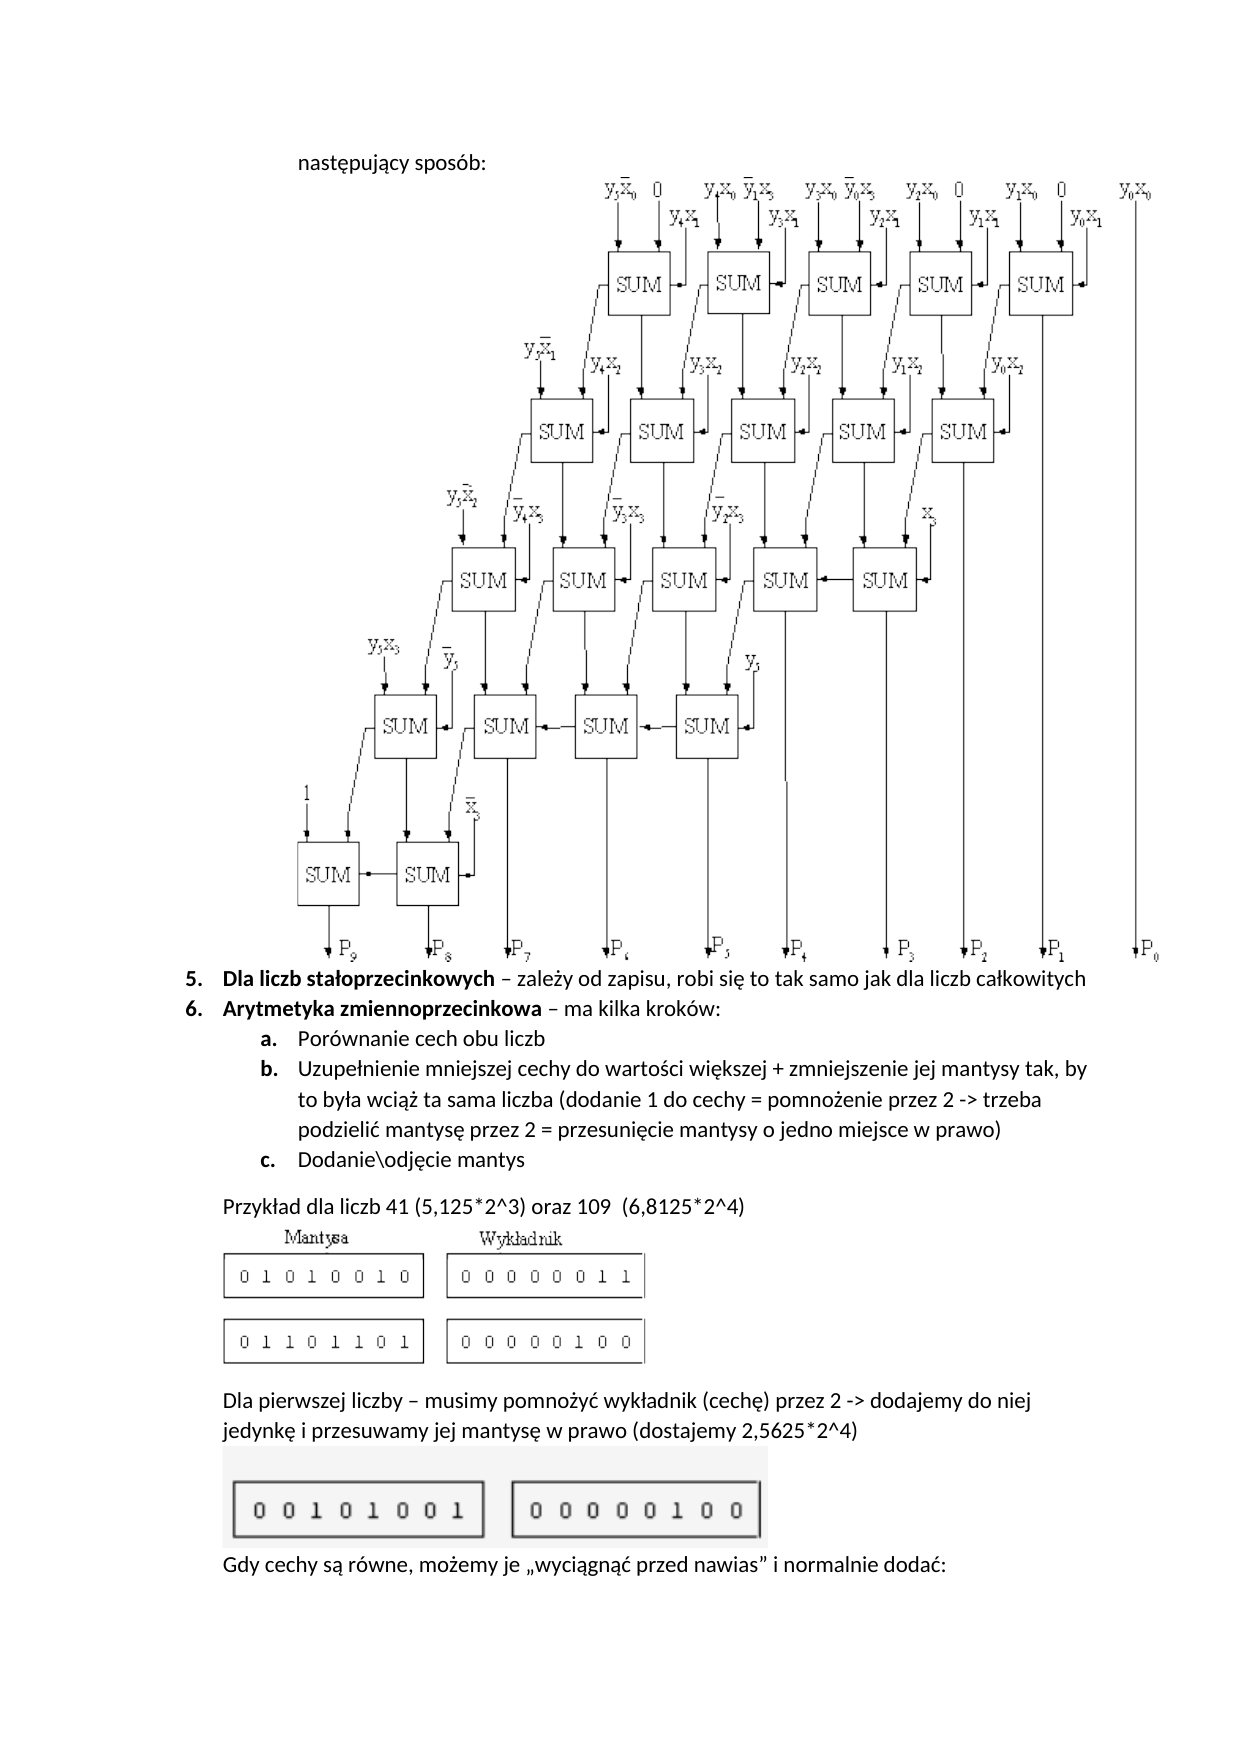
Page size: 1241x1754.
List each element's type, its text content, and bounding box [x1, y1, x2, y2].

picture [222, 1222, 646, 1367]
list Arytmetyka zmiennoprzecinkowa – ma kilka kroków: [185, 994, 1093, 1022]
list Dla liczb stałoprzecinkowych – zależy od zapisu, robi się to tak samo jak dla liczb całkowitych [185, 964, 1093, 992]
picture [297, 177, 1159, 962]
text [223, 1386, 1093, 1578]
picture [222, 1446, 768, 1548]
list Uzupełnienie mniejszej cechy do wartości większej + zmniejszenie jej mantysy tak, by to była wciąż ta sama liczba (dodanie 1 do cechy = pomnożenie przez 2 -> trzeba podzielić mantysę przez 2 = przesunięcie mantysy o jedno miejsce w prawo) [260, 1054, 1093, 1143]
list Dodanie\odjęcie mantys [260, 1145, 1093, 1173]
list Porównanie cech obu liczb [260, 1024, 1093, 1052]
